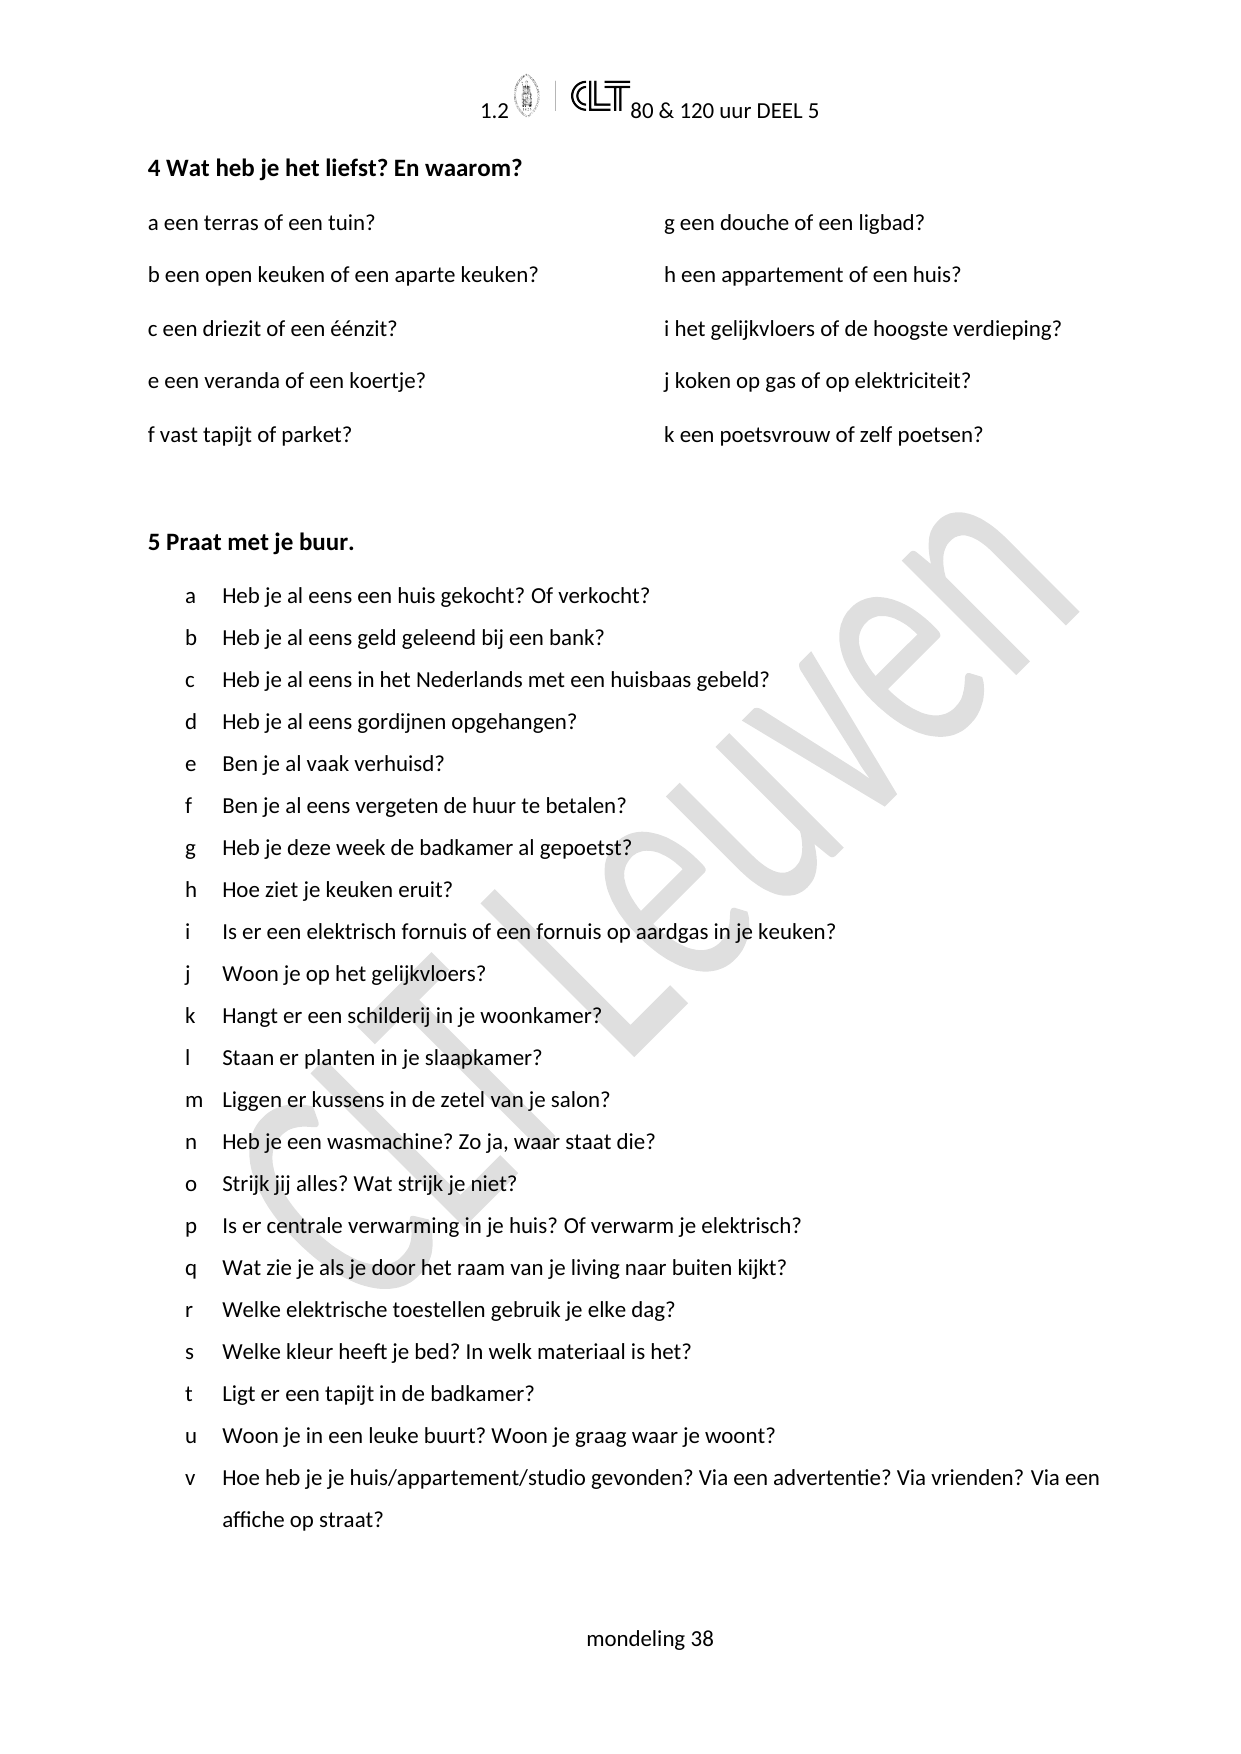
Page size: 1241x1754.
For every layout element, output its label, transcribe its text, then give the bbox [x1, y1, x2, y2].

text e een veranda of een koertje? j koken op gas of op elektriciteit? [148, 367, 1152, 395]
list Woon je in een leuke buurt? Woon je graag waar je woont? [185, 1421, 1152, 1449]
list Heb je al eens gordijnen opgehangen? [185, 707, 1152, 736]
list Hoe ziet je keuken eruit? [185, 875, 1152, 903]
list Ben je al eens vergeten de huur te betalen? [185, 791, 1152, 819]
list Welke elektrische toestellen gebruik je elke dag? [185, 1295, 1152, 1323]
list Staan er planten in je slaapkamer? [185, 1043, 1152, 1071]
list Wat zie je als je door het raam van je living naar buiten kijkt? [185, 1253, 1152, 1281]
text f vast tapijt of parket? k een poetsvrouw of zelf poetsen? [148, 420, 1152, 448]
list Strijk jij alles? Wat strijk je niet? [185, 1169, 1152, 1197]
list Ligt er een tapijt in de badkamer? [185, 1379, 1152, 1407]
list Hoe heb je je huis/appartement/studio gevonden? Via een advertentie? Via vrienden? Via een affiche op straat? [185, 1463, 1152, 1533]
list Liggen er kussens in de zetel van je salon? [185, 1085, 1152, 1113]
text 4 Wat heb je het liefst? En waarom? [148, 152, 1152, 182]
text 5 Praat met je buur. [148, 526, 1152, 556]
list Welke kleur heeft je bed? In welk materiaal is het? [185, 1337, 1152, 1365]
list Is er een elektrisch fornuis of een fornuis op aardgas in je keuken? [185, 917, 1152, 945]
text a een terras of een tuin? g een douche of een ligbad? [148, 208, 1152, 236]
list Heb je al eens een huis gekocht? Of verkocht? [185, 582, 1152, 609]
list Heb je een wasmachine? Zo ja, waar staat die? [185, 1127, 1152, 1155]
list Is er centrale verwarming in je huis? Of verwarm je elektrisch? [185, 1211, 1152, 1239]
list Woon je op het gelijkvloers? [185, 959, 1152, 987]
list Heb je al eens in het Nederlands met een huisbaas gebeld? [185, 666, 1152, 693]
list Heb je deze week de badkamer al gepoetst? [185, 833, 1152, 861]
text b een open keuken of een aparte keuken? h een appartement of een huis? [148, 261, 1152, 289]
text c een driezit of een éénzit? i het gelijkvloers of de hoogste verdieping? [148, 314, 1152, 342]
list Heb je al eens geld geleend bij een bank? [185, 623, 1152, 652]
list Ben je al vaak verhuisd? [185, 749, 1152, 777]
list Hangt er een schilderij in je woonkamer? [185, 1001, 1152, 1029]
picture [513, 73, 631, 118]
